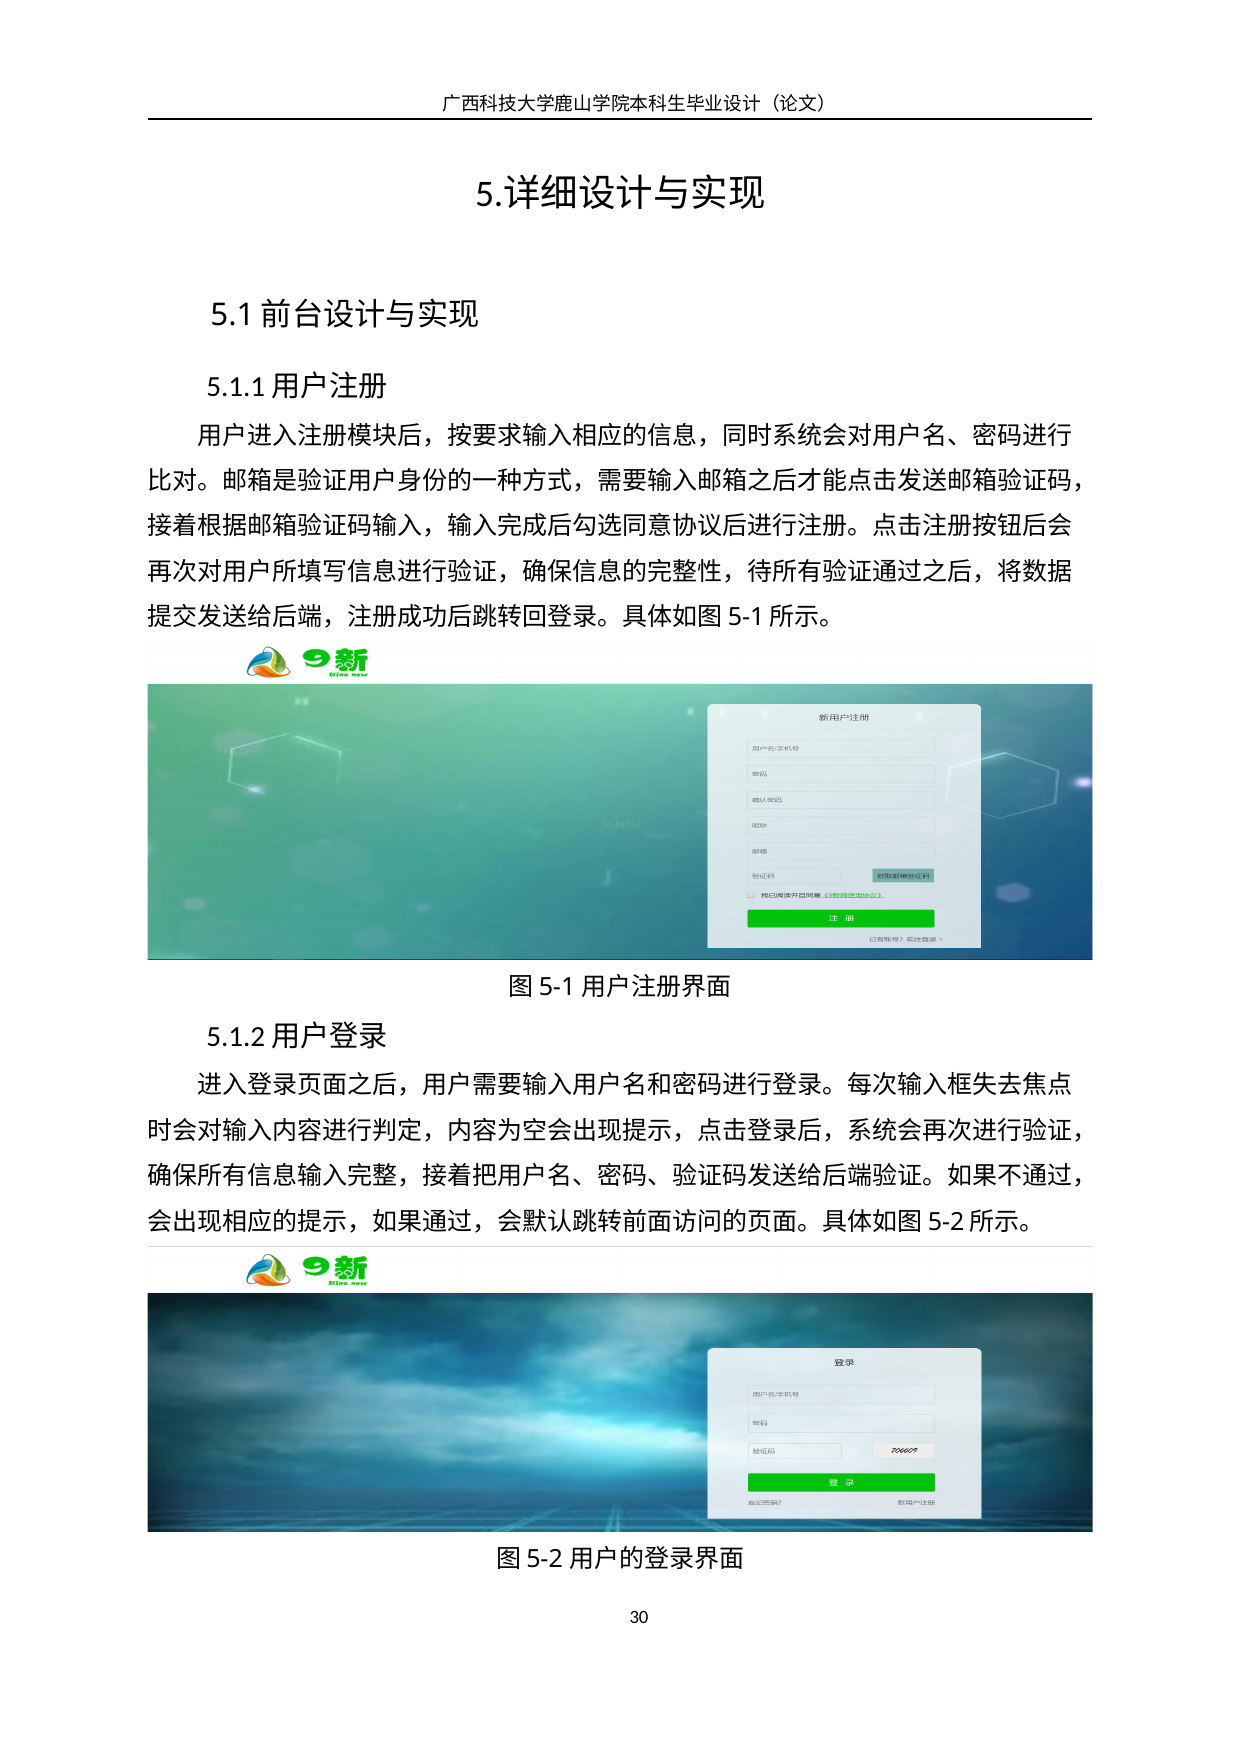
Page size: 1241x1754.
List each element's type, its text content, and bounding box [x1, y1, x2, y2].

subtitle 5.详细设计与实现 [148, 163, 1092, 217]
subtitle 5.1.1用户注册 [148, 362, 1092, 405]
subtitle 5.1.2用户登录 [148, 1012, 1092, 1054]
picture [147, 1246, 1093, 1532]
text 图5-1 用户注册界面 [148, 967, 1092, 1003]
text 图5-2 用户的登录界面 [148, 1539, 1092, 1575]
text 5.1前台设计与实现 [148, 289, 1092, 334]
text 进入登录页面之后，用户需要输入用户名和密码进行登录。每次输入框失去焦点时会对输入内容进行判定，内容为空会出现提示，点击登录后，系统会再次进行验证，确保所有信息输入完整，接着把用户名、密码、验证码发送给后端验证。如果不通过，会出现相应的提示，如果通过，会默认跳转前面访问的页面。具体如图5-2所示。 [148, 1065, 1092, 1237]
text 用户进入注册模块后，按要求输入相应的信息，同时系统会对用户名、密码进行比对。邮箱是验证用户身份的一种方式，需要输入邮箱之后才能点击发送邮箱验证码，接着根据邮箱验证码输入，输入完成后勾选同意协议后进行注册。点击注册按钮后会再次对用户所填写信息进行验证，确保信息的完整性，待所有验证通过之后，将数据提交发送给后端，注册成功后跳转回登录。具体如图5-1所示。 [148, 415, 1092, 633]
picture [147, 641, 1093, 960]
